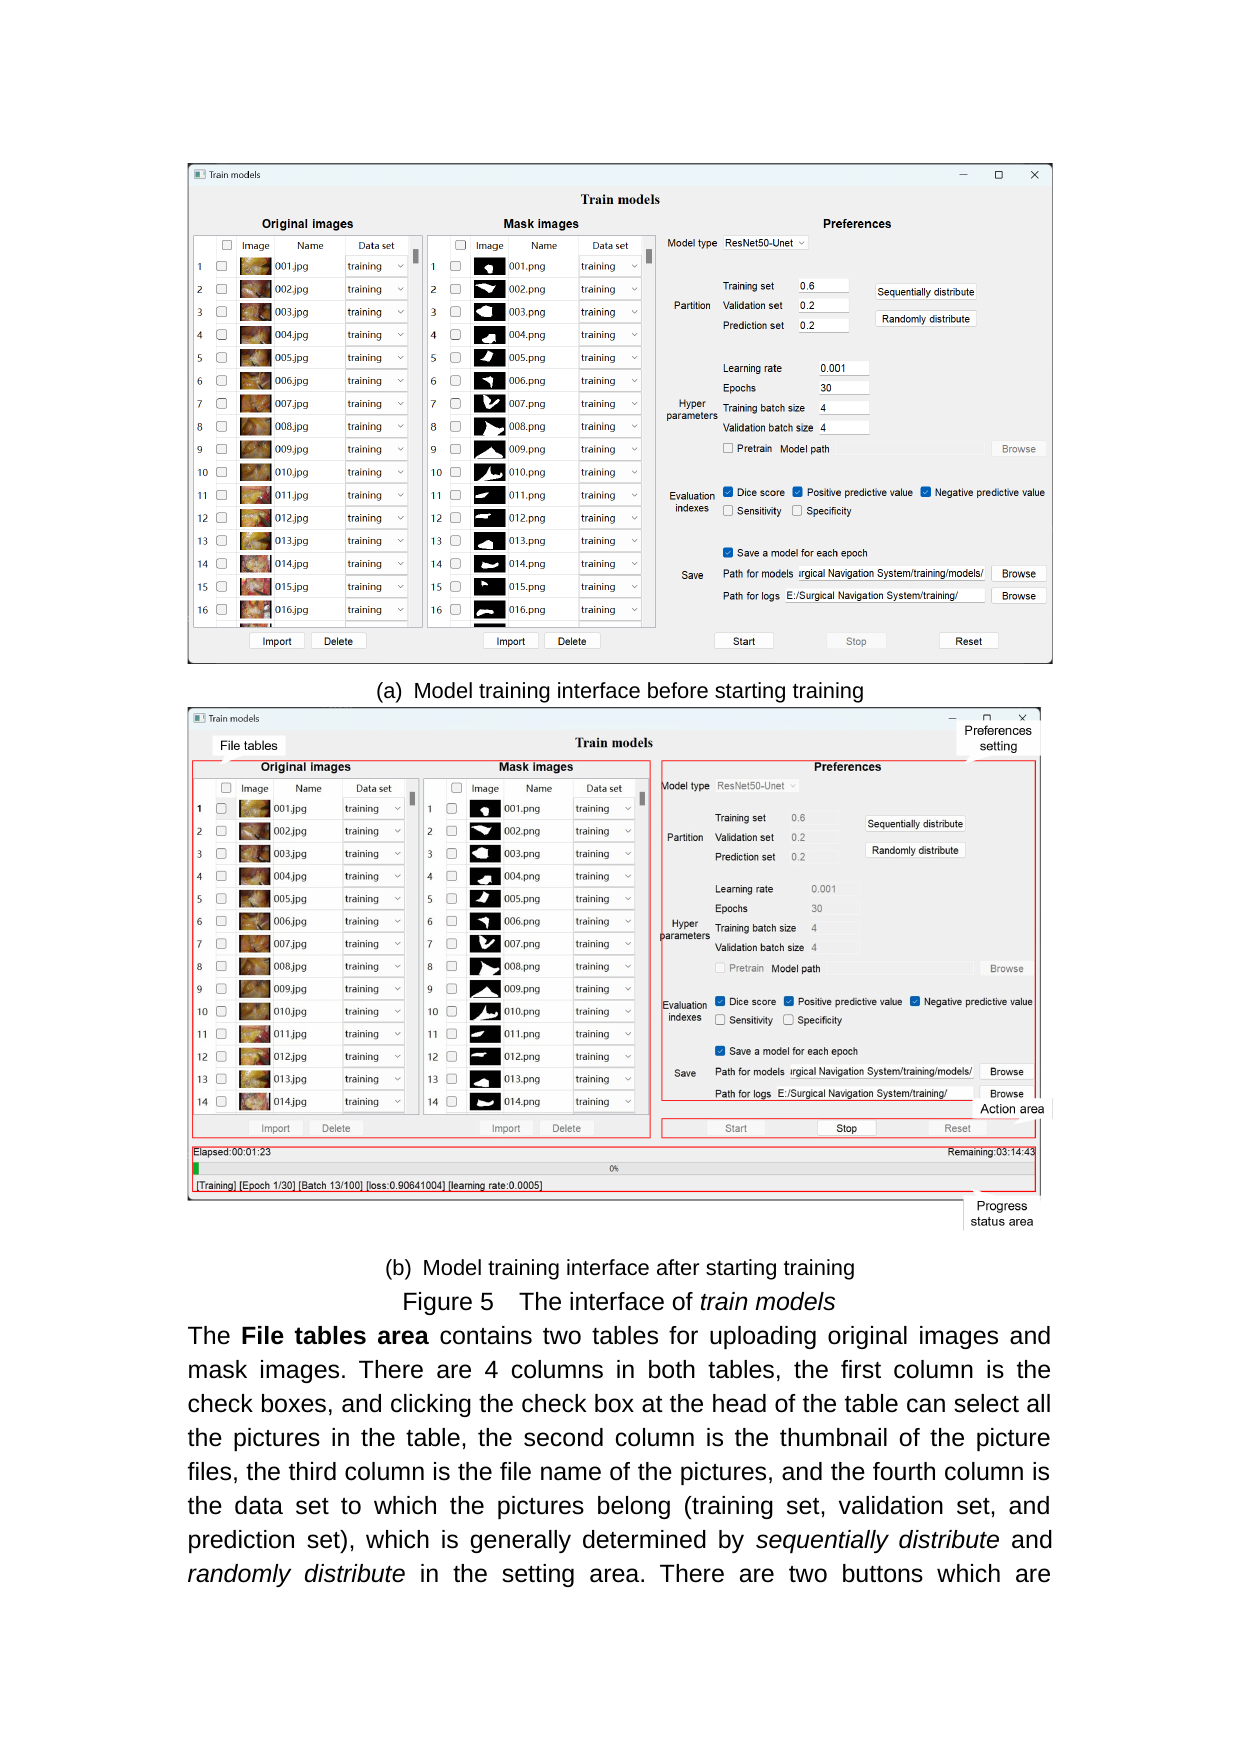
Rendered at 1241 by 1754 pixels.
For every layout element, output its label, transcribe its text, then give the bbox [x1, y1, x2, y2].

picture [187, 163, 1053, 664]
picture [187, 707, 1053, 1236]
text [187, 1318, 1053, 1590]
list Model training interface after starting training [187, 1251, 1053, 1284]
text Figure 5 The interface of train models [187, 1284, 1053, 1318]
list Model training interface before starting training [187, 673, 1053, 707]
